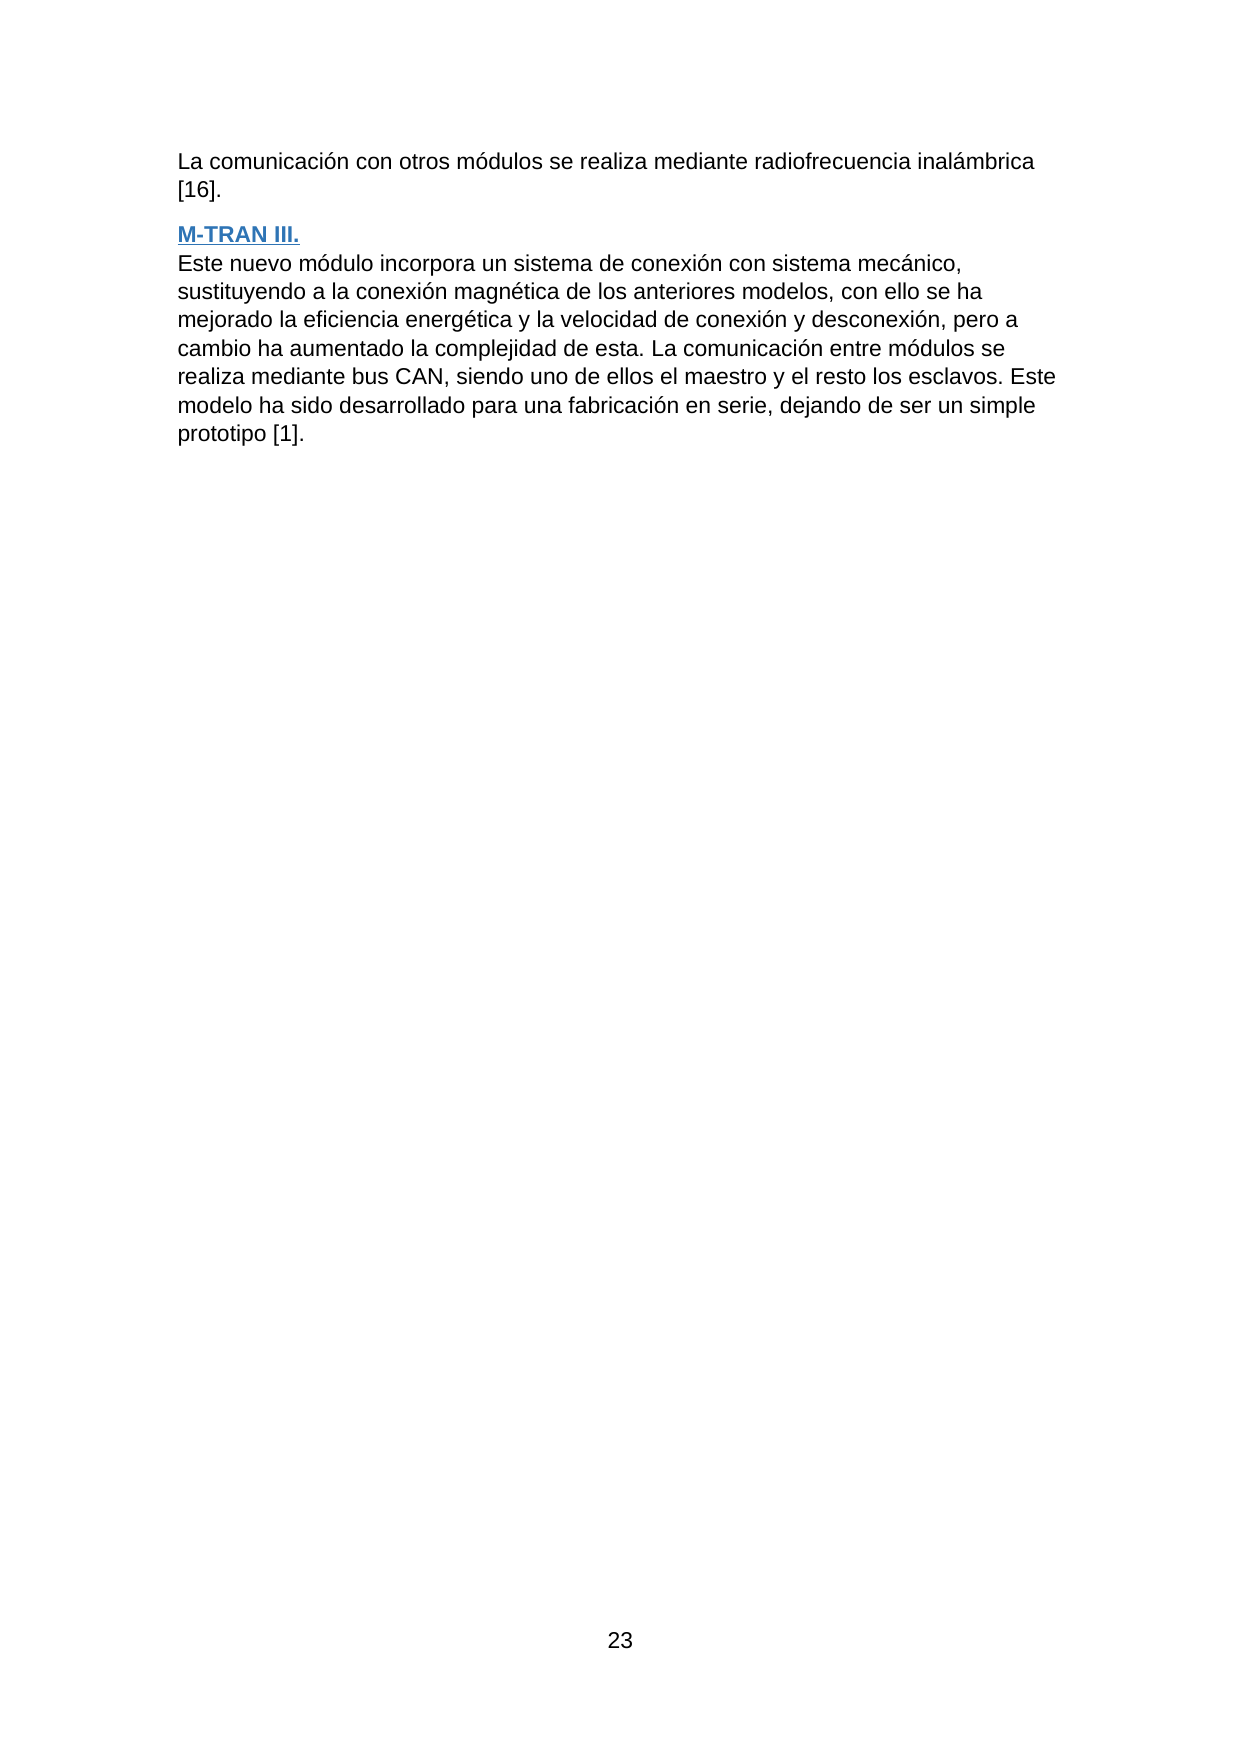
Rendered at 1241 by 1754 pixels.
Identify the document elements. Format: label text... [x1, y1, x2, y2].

text Este nuevo módulo incorpora un sistema de conexión con sistema mecánico, sustituyendo a la conexión magnética de los anteriores modelos, con ello se ha mejorado la eficiencia energética y la velocidad de conexión y desconexión, pero a cambio ha aumentado la complejidad de esta. La comunicación entre módulos se realiza mediante bus CAN, siendo uno de ellos el maestro y el resto los esclavos. Este modelo ha sido desarrollado para una fabricación en serie, dejando de ser un simple prototipo [1]. [177, 249, 1063, 447]
subtitle M-TRAN III. [177, 221, 1063, 247]
text La comunicación con otros módulos se realiza mediante radiofrecuencia inalámbrica [16]. [177, 148, 1063, 202]
